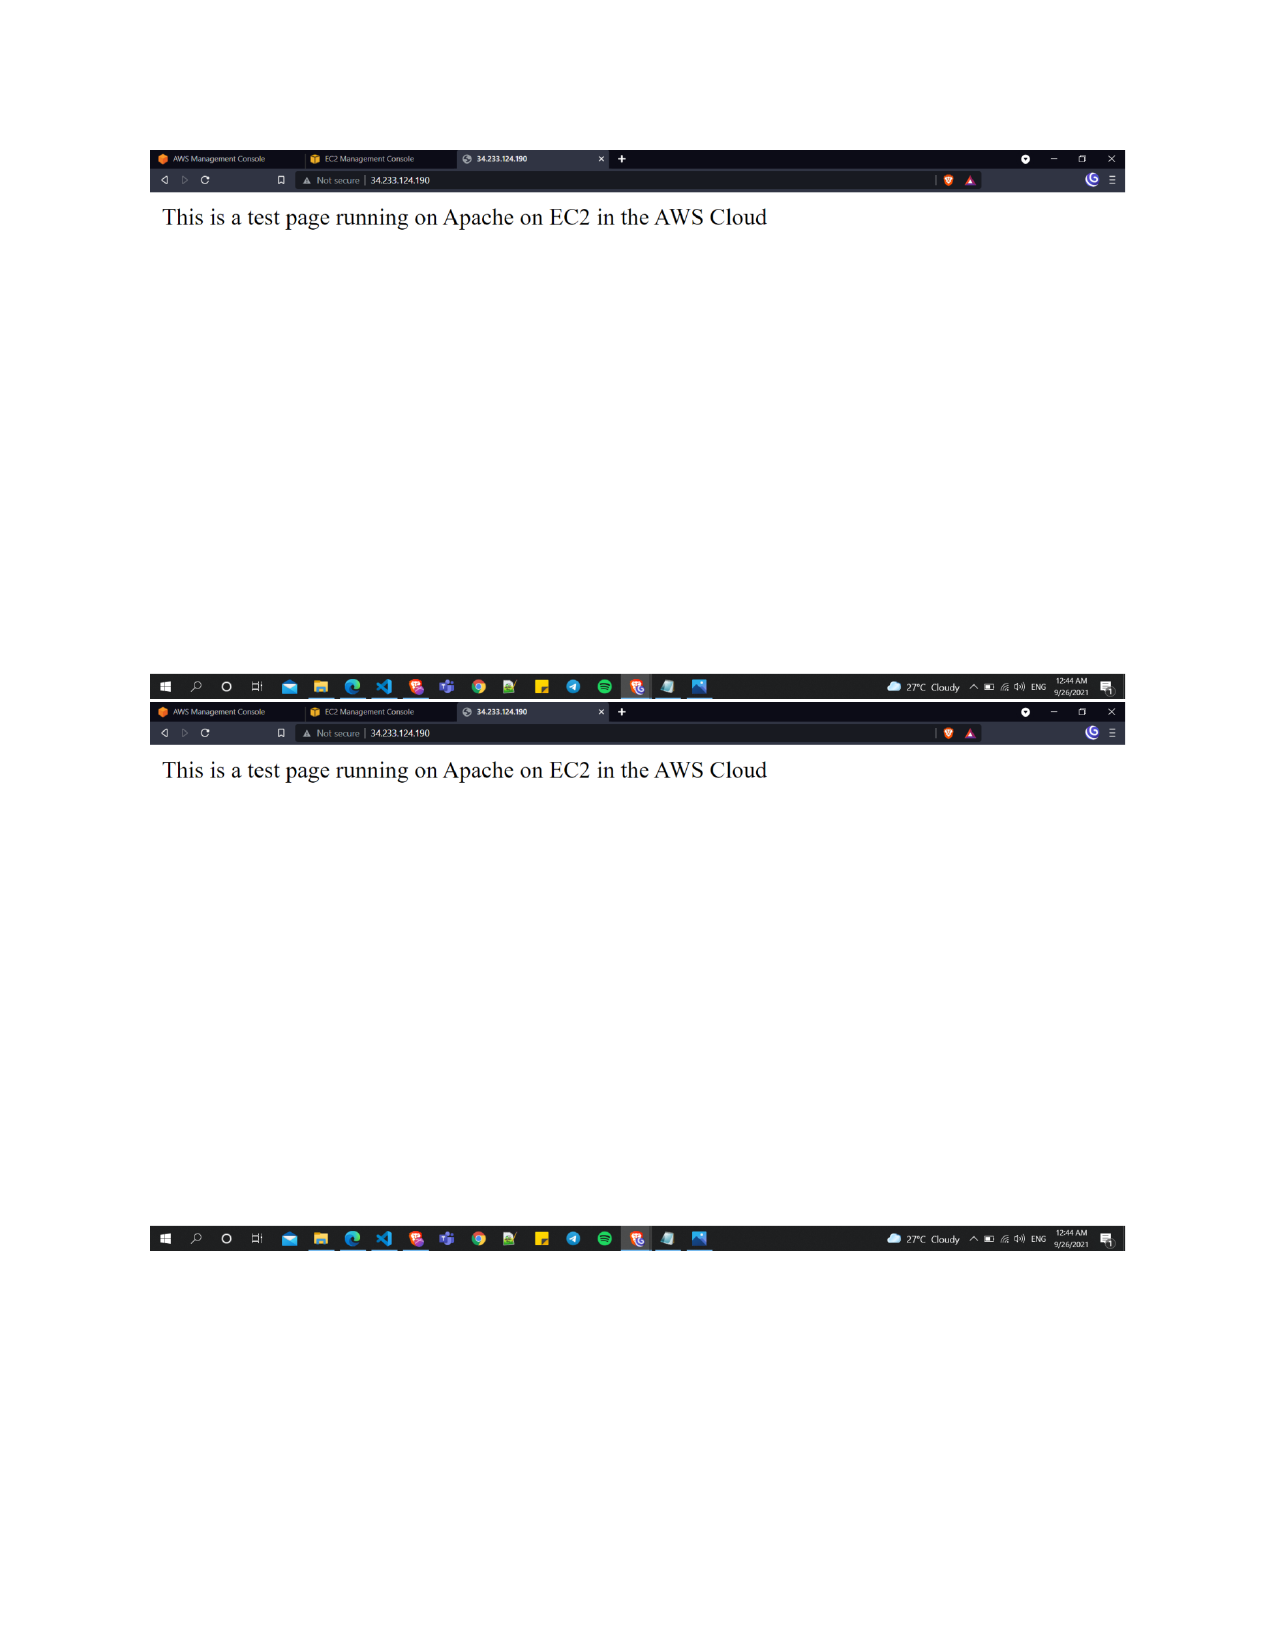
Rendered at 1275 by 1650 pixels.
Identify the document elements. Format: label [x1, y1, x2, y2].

picture [150, 150, 1125, 699]
picture [150, 702, 1125, 1251]
